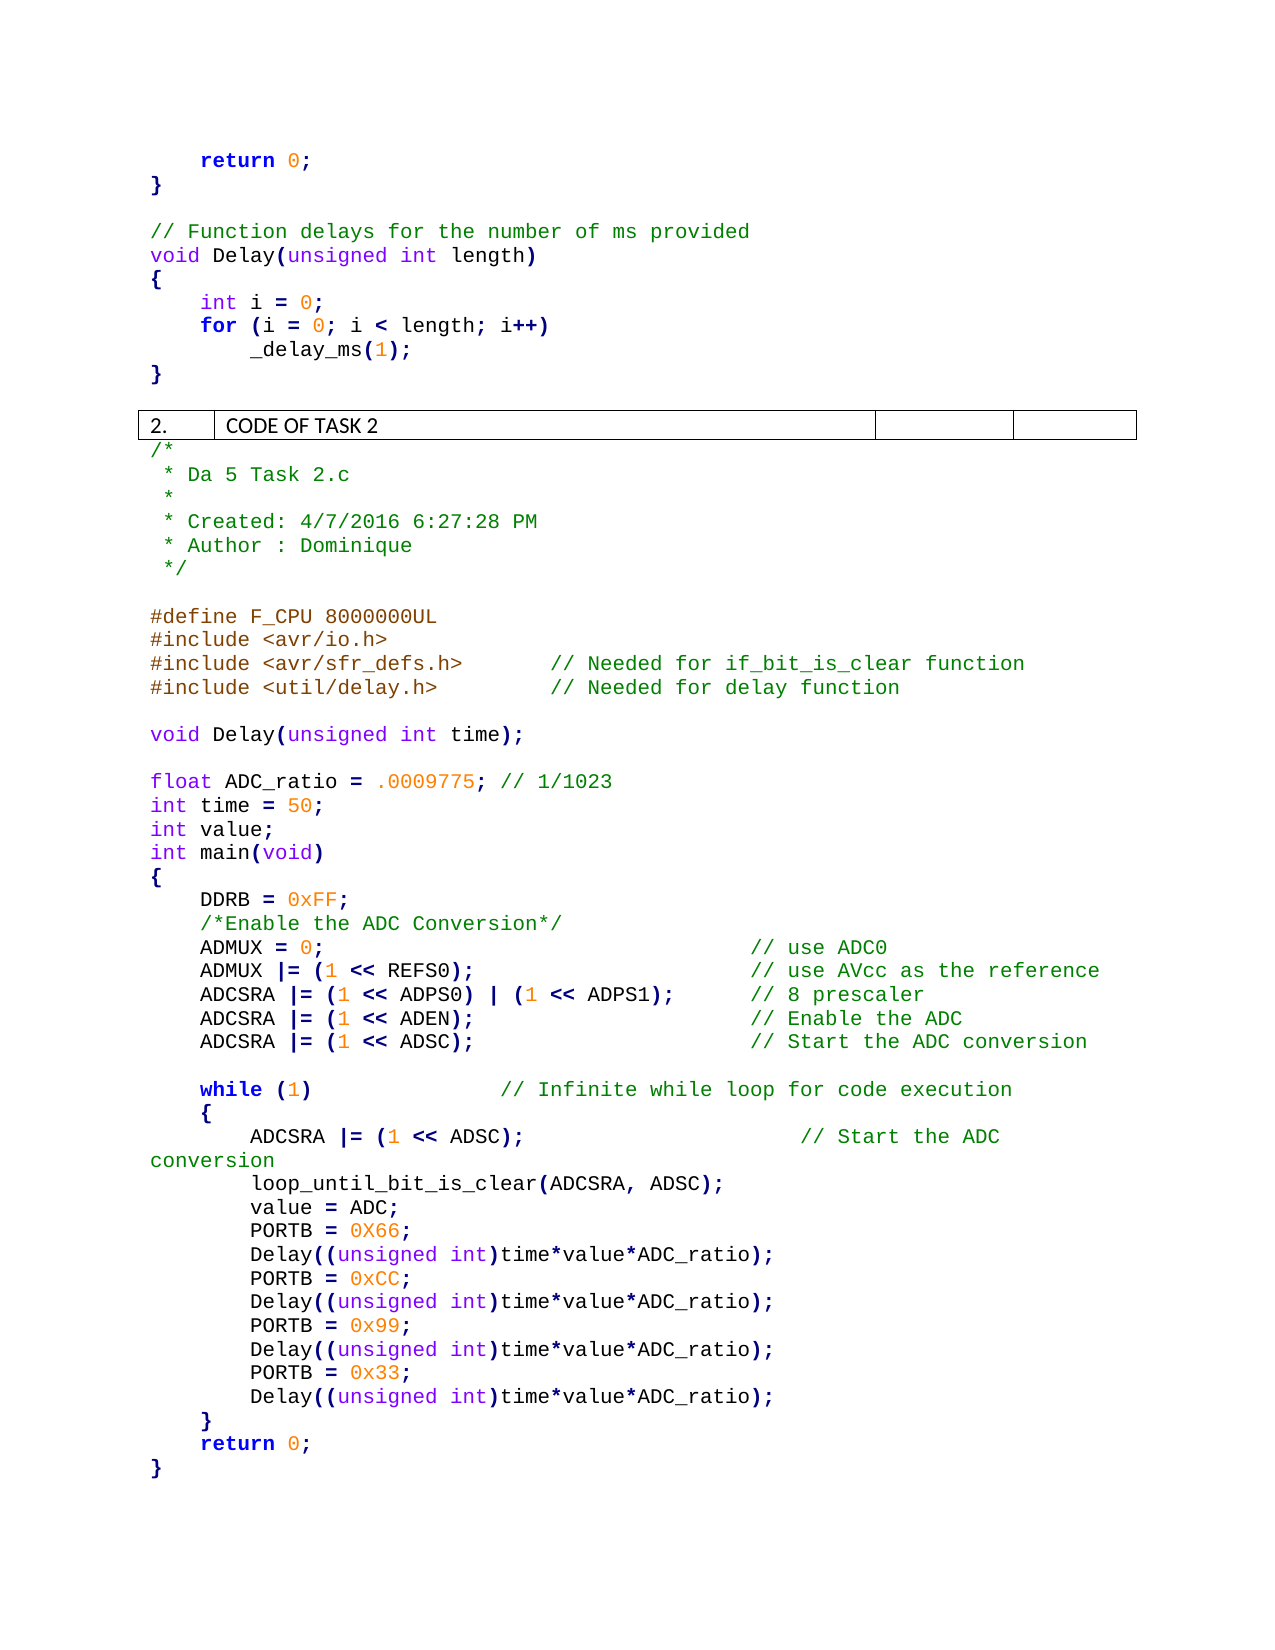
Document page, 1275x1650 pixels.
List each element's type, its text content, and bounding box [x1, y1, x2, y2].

text * Author : Dominique [150, 535, 1125, 558]
text { [150, 268, 1125, 292]
text return 0; [150, 150, 1125, 174]
text PORTB = 0x33; [150, 1362, 1125, 1386]
text return 0; [150, 1433, 1125, 1457]
text #define F_CPU 8000000UL [150, 606, 1125, 629]
text int i = 0; [150, 292, 1125, 316]
text #include <avr/sfr_defs.h> // Needed for if_bit_is_clear function [150, 653, 1125, 677]
text float ADC_ratio = .0009775; // 1/1023 [150, 771, 1125, 795]
text { [150, 1102, 1125, 1126]
text ADCSRA |= (1 << ADEN); // Enable the ADC [150, 1008, 1125, 1031]
text PORTB = 0X66; [150, 1221, 1125, 1244]
text void Delay(unsigned int time); [150, 724, 1125, 748]
text ADCSRA |= (1 << ADPS0) | (1 << ADPS1); // 8 prescaler [150, 984, 1125, 1008]
text int main(void) [150, 842, 1125, 866]
text loop_until_bit_is_clear(ADCSRA, ADSC); [150, 1173, 1125, 1197]
text /*Enable the ADC Conversion*/ [150, 913, 1125, 937]
text PORTB = 0x99; [150, 1315, 1125, 1339]
text } [150, 1410, 1125, 1433]
table_header [876, 411, 1013, 439]
text // Function delays for the number of ms provided [150, 221, 1125, 244]
text ADCSRA |= (1 << ADSC); // Start the ADC conversion [150, 1126, 1125, 1173]
table_header CODE OF TASK 2 [215, 411, 875, 439]
text * Created: 4/7/2016 6:27:28 PM [150, 511, 1125, 535]
text _delay_ms(1); [150, 339, 1125, 363]
text { [150, 866, 1125, 889]
text ADCSRA |= (1 << ADSC); // Start the ADC conversion [150, 1031, 1125, 1055]
text } [150, 174, 1125, 197]
text */ [150, 558, 1125, 582]
text Delay((unsigned int)time*value*ADC_ratio); [150, 1339, 1125, 1362]
text PORTB = 0xCC; [150, 1268, 1125, 1291]
text } [150, 1457, 1125, 1481]
text int value; [150, 818, 1125, 842]
table_header 2. [139, 411, 214, 439]
text value = ADC; [150, 1197, 1125, 1221]
text void Delay(unsigned int length) [150, 244, 1125, 268]
table_header [1014, 411, 1136, 439]
text while (1) // Infinite while loop for code execution [150, 1079, 1125, 1102]
text DDRB = 0xFF; [150, 889, 1125, 913]
text /* [150, 440, 1125, 464]
text * Da 5 Task 2.c [150, 464, 1125, 487]
text Delay((unsigned int)time*value*ADC_ratio); [150, 1244, 1125, 1268]
text Delay((unsigned int)time*value*ADC_ratio); [150, 1386, 1125, 1410]
text ADMUX = 0; // use ADC0 [150, 937, 1125, 960]
text } [150, 363, 1125, 386]
text for (i = 0; i < length; i++) [150, 316, 1125, 339]
text int time = 50; [150, 795, 1125, 818]
text ADMUX |= (1 << REFS0); // use AVcc as the reference [150, 960, 1125, 984]
text Delay((unsigned int)time*value*ADC_ratio); [150, 1291, 1125, 1315]
text * [150, 487, 1125, 511]
text #include <avr/io.h> [150, 629, 1125, 653]
text #include <util/delay.h> // Needed for delay function [150, 677, 1125, 700]
